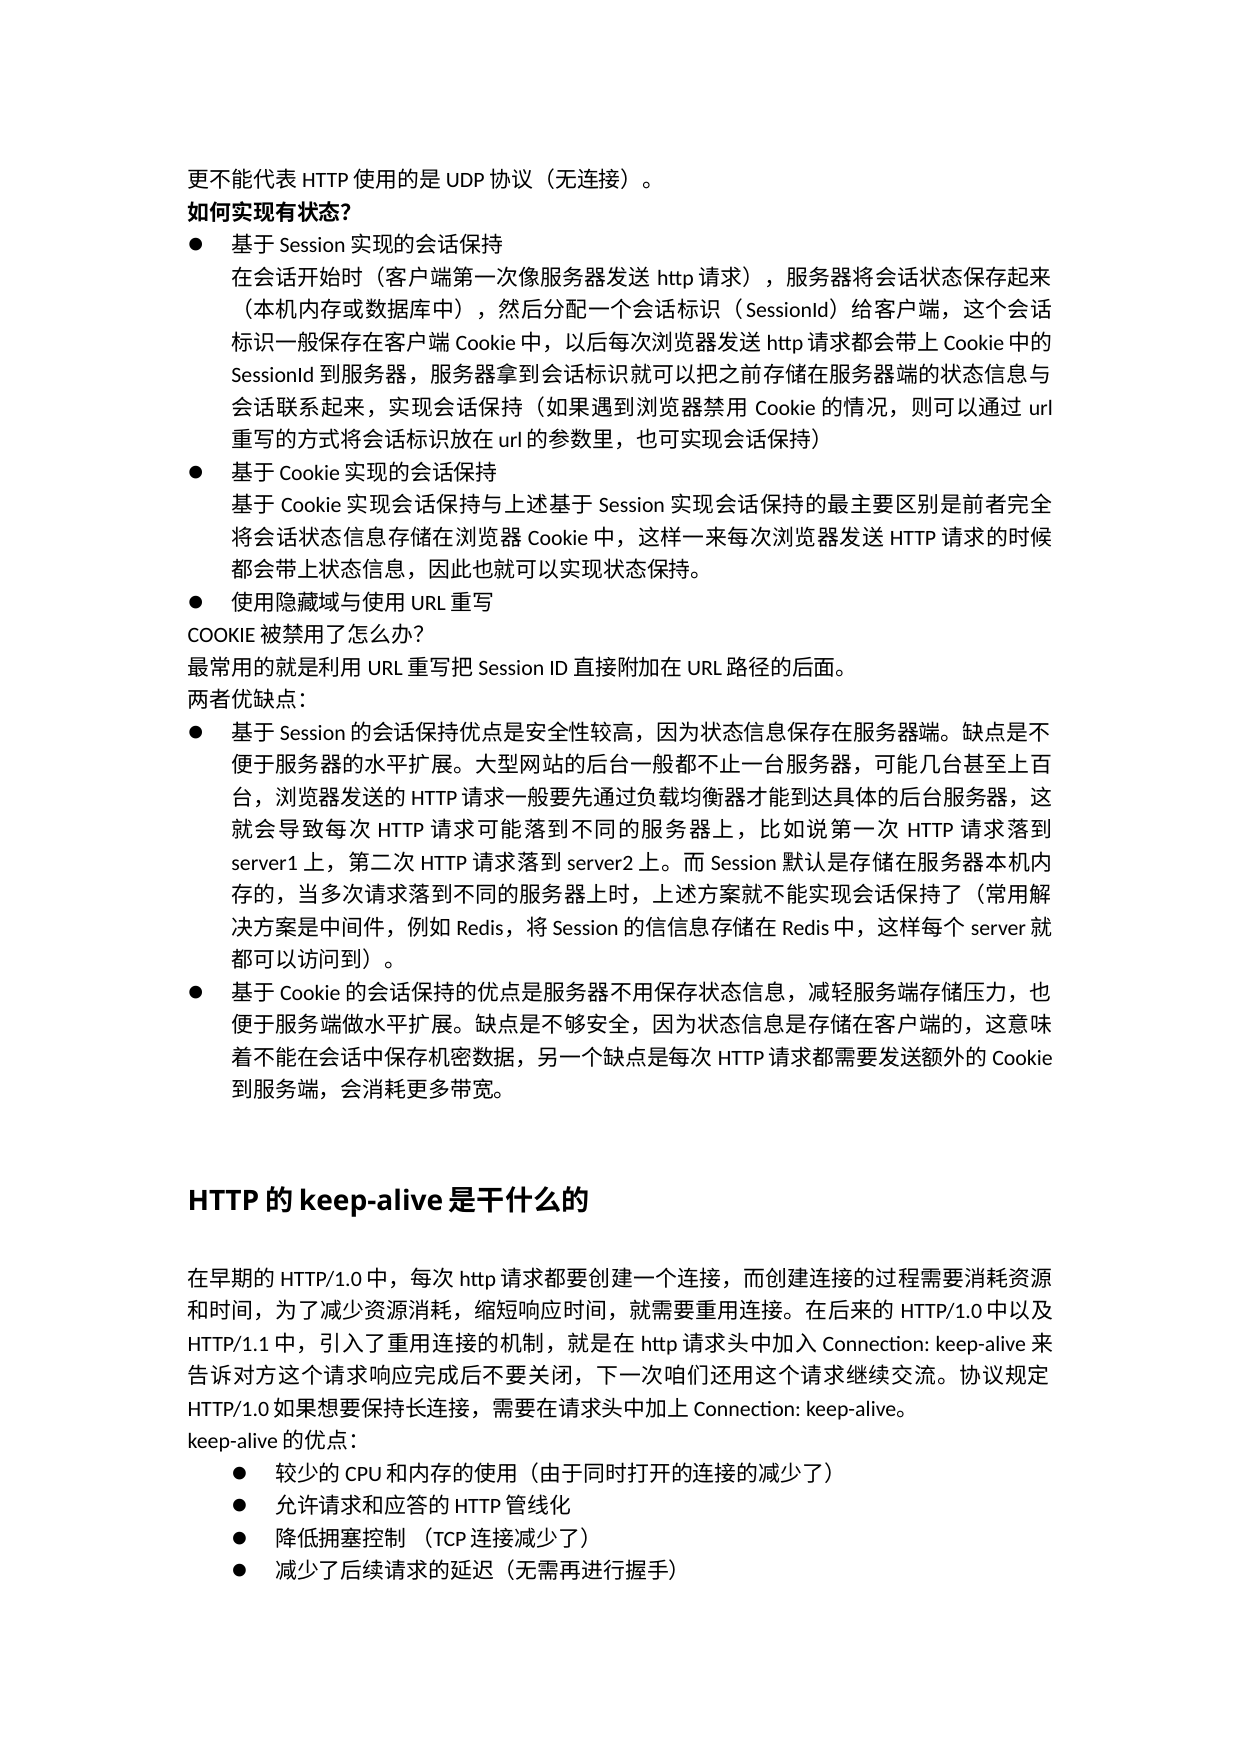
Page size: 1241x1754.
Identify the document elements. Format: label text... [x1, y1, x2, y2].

text COOKIE被禁用了怎么办？ [187, 617, 1053, 649]
subtitle HTTP的keep-alive是干什么的 [187, 1166, 1053, 1231]
list 允许请求和应答的HTTP管线化 [231, 1488, 1053, 1520]
list 基于Cookie实现会话保持与上述基于Session实现会话保持的最主要区别是前者完全将会话状态信息存储在浏览器Cookie中，这样一来每次浏览器发送HTTP请求的时候都会带上状态信息，因此也就可以实现状态保持。 [231, 487, 1053, 584]
text 最常用的就是利用 URL 重写把 Session ID 直接附加在URL路径的后面。 [187, 649, 1053, 682]
list 基于Cookie实现的会话保持 [187, 454, 1053, 487]
text 如何实现有状态？ [187, 194, 1053, 227]
text 两者优缺点： [187, 682, 1053, 714]
text keep-alive的优点： [187, 1423, 1053, 1455]
list 降低拥塞控制 （TCP连接减少了） [231, 1520, 1053, 1553]
list 基于Session实现的会话保持 [187, 227, 1053, 259]
list 使用隐藏域与使用URL重写 [187, 584, 1053, 617]
list 减少了后续请求的延迟（无需再进行握手） [231, 1553, 1053, 1585]
list 基于Session的会话保持优点是安全性较高，因为状态信息保存在服务器端。缺点是不便于服务器的水平扩展。大型网站的后台一般都不止一台服务器，可能几台甚至上百台，浏览器发送的HTTP请求一般要先通过负载均衡器才能到达具体的后台服务器，这就会导致每次HTTP请求可能落到不同的服务器上，比如说第一次HTTP请求落到server1上，第二次HTTP请求落到server2上。而Session默认是存储在服务器本机内存的，当多次请求落到不同的服务器上时，上述方案就不能实现会话保持了（常用解决方案是中间件，例如Redis，将Session的信信息存储在Redis中，这样每个server就都可以访问到）。 [187, 714, 1053, 974]
list 在会话开始时（客户端第一次像服务器发送http请求），服务器将会话状态保存起来（本机内存或数据库中），然后分配一个会话标识（SessionId）给客户端，这个会话标识一般保存在客户端Cookie中，以后每次浏览器发送http请求都会带上Cookie中的SessionId到服务器，服务器拿到会话标识就可以把之前存储在服务器端的状态信息与会话联系起来，实现会话保持（如果遇到浏览器禁用Cookie的情况，则可以通过url重写的方式将会话标识放在url的参数里，也可实现会话保持） [231, 259, 1053, 454]
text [187, 1260, 1053, 1423]
list 较少的CPU和内存的使用（由于同时打开的连接的减少了） [231, 1455, 1053, 1488]
list 基于Cookie的会话保持的优点是服务器不用保存状态信息，减轻服务端存储压力，也便于服务端做水平扩展。缺点是不够安全，因为状态信息是存储在客户端的，这意味着不能在会话中保存机密数据，另一个缺点是每次HTTP请求都需要发送额外的Cookie到服务端，会消耗更多带宽。 [187, 974, 1053, 1104]
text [187, 162, 1053, 194]
